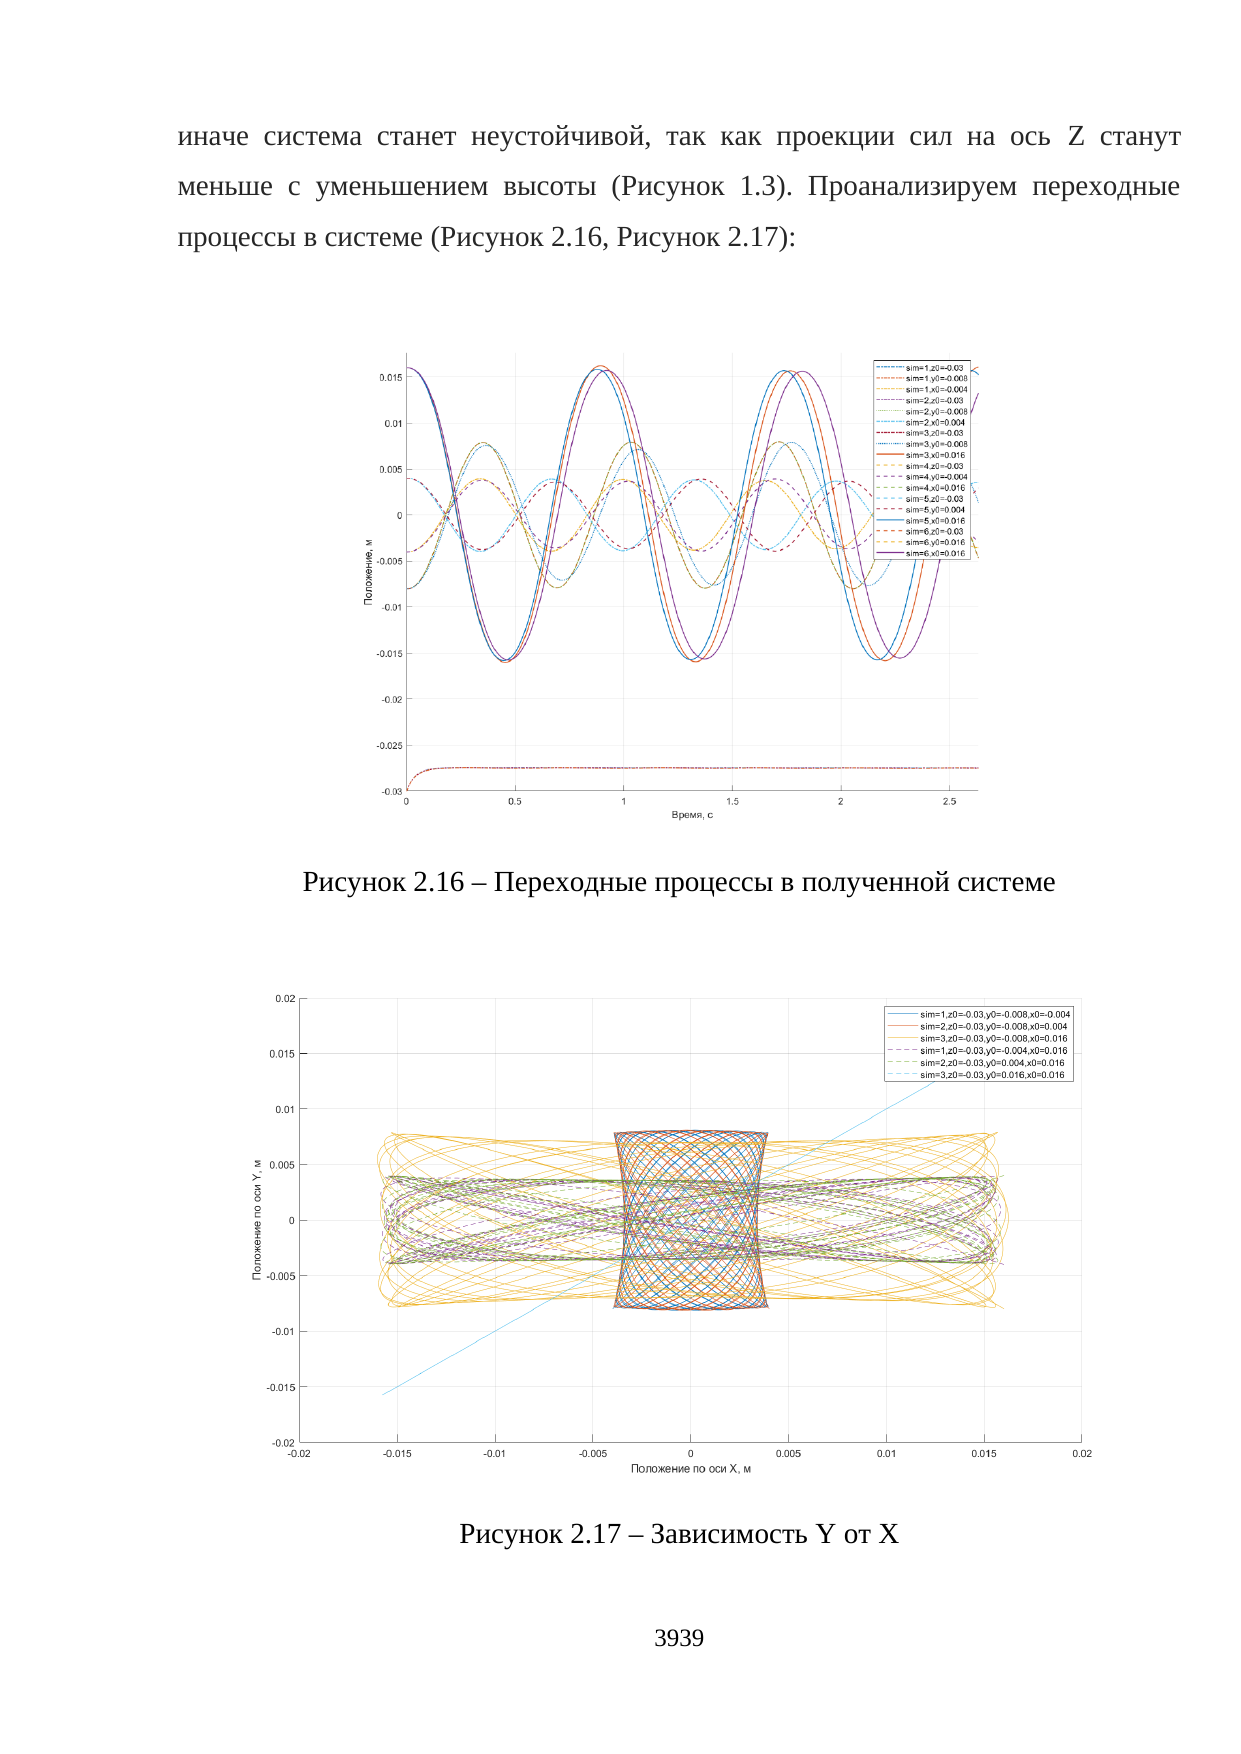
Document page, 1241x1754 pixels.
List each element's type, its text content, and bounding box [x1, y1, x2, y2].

picture [311, 312, 1048, 850]
text Рисунок 2.17 – Зависимость Y от X [177, 1516, 1181, 1550]
text Рисунок 2.16 – Переходные процессы в полученной системе [177, 864, 1181, 897]
picture [238, 957, 1121, 1502]
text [177, 118, 1181, 252]
